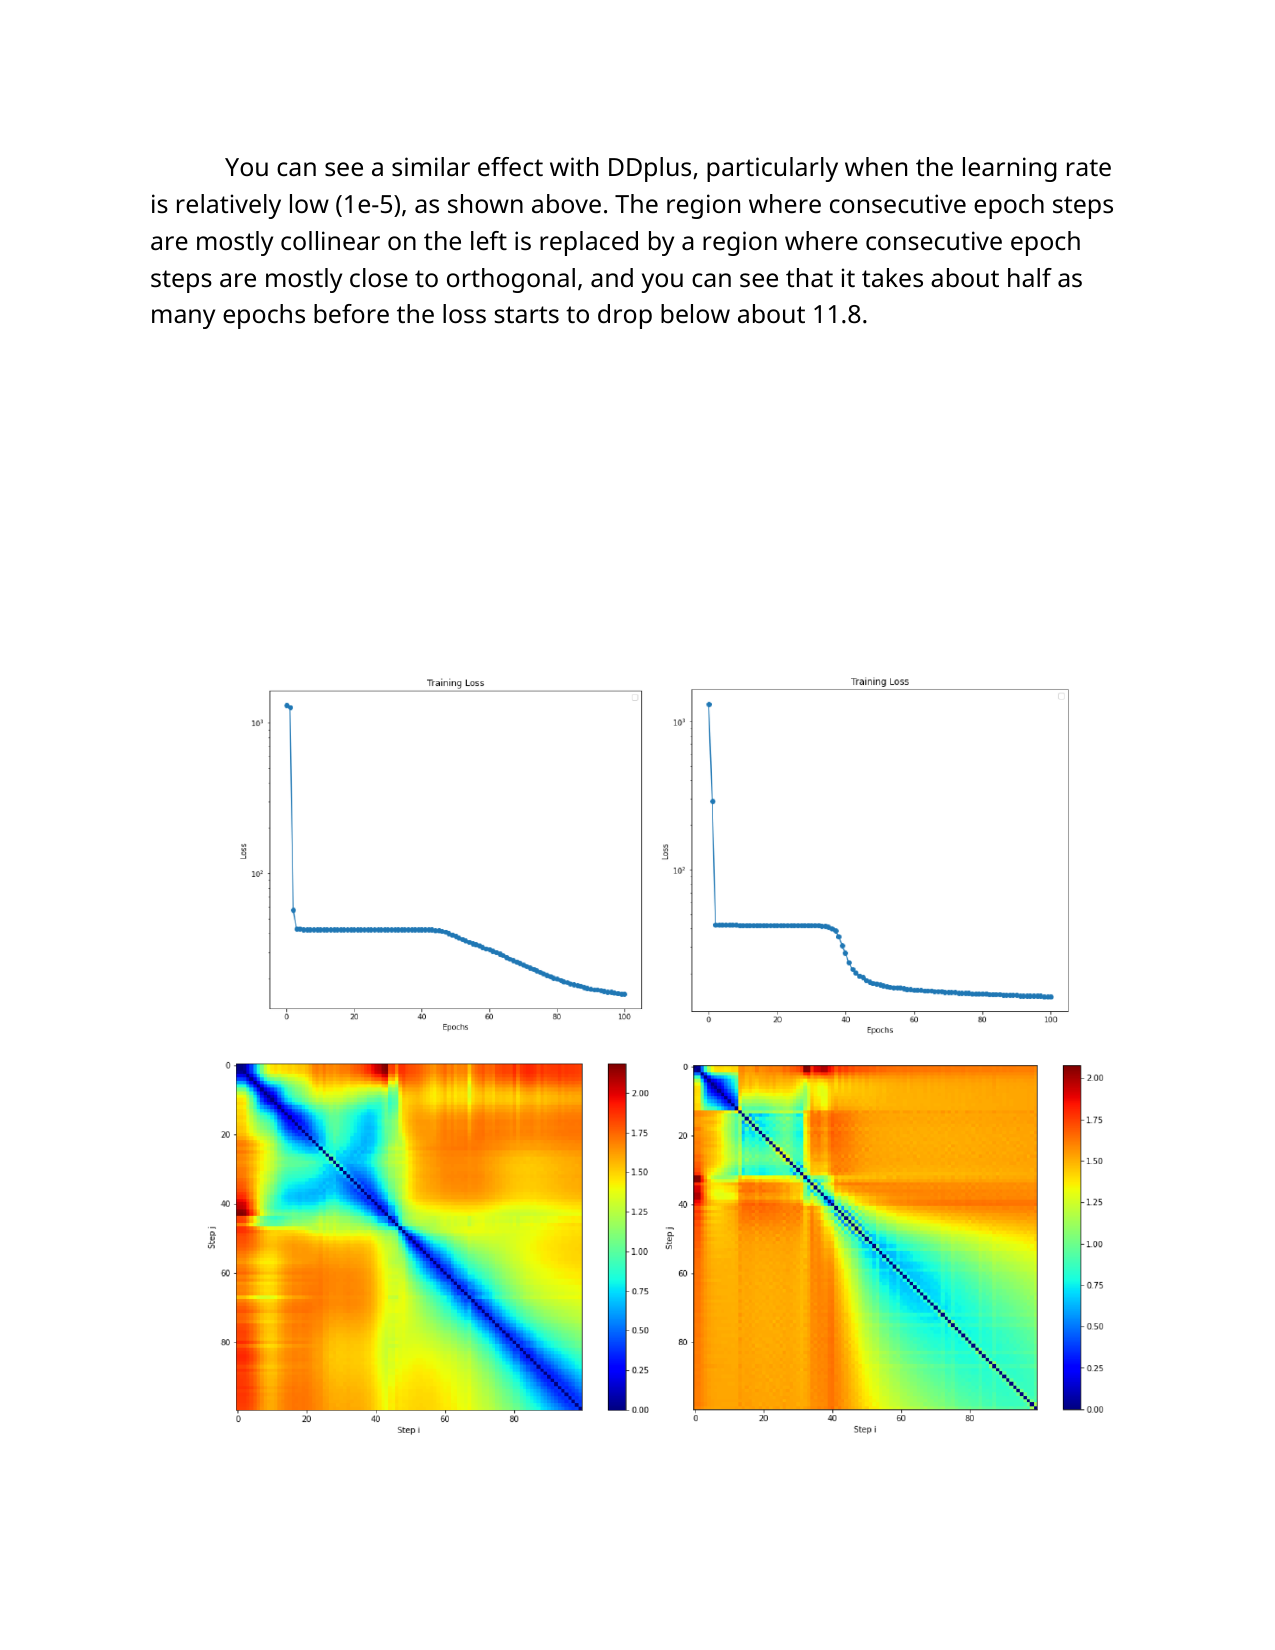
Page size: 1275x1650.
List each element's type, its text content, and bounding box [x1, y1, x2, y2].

picture [660, 1057, 1110, 1437]
text You can see a similar effect with DDplus, particularly when the learning rate is relatively low (1e-5), as shown above. The region where consecutive epoch steps are mostly collinear on the left is replaced by a region where consecutive epoch steps are mostly close to orthogonal, and you can see that it takes about half as many epochs before the loss starts to drop below about 11.8. [150, 150, 1125, 331]
picture [654, 671, 1079, 1036]
picture [203, 1054, 656, 1437]
picture [234, 671, 650, 1036]
